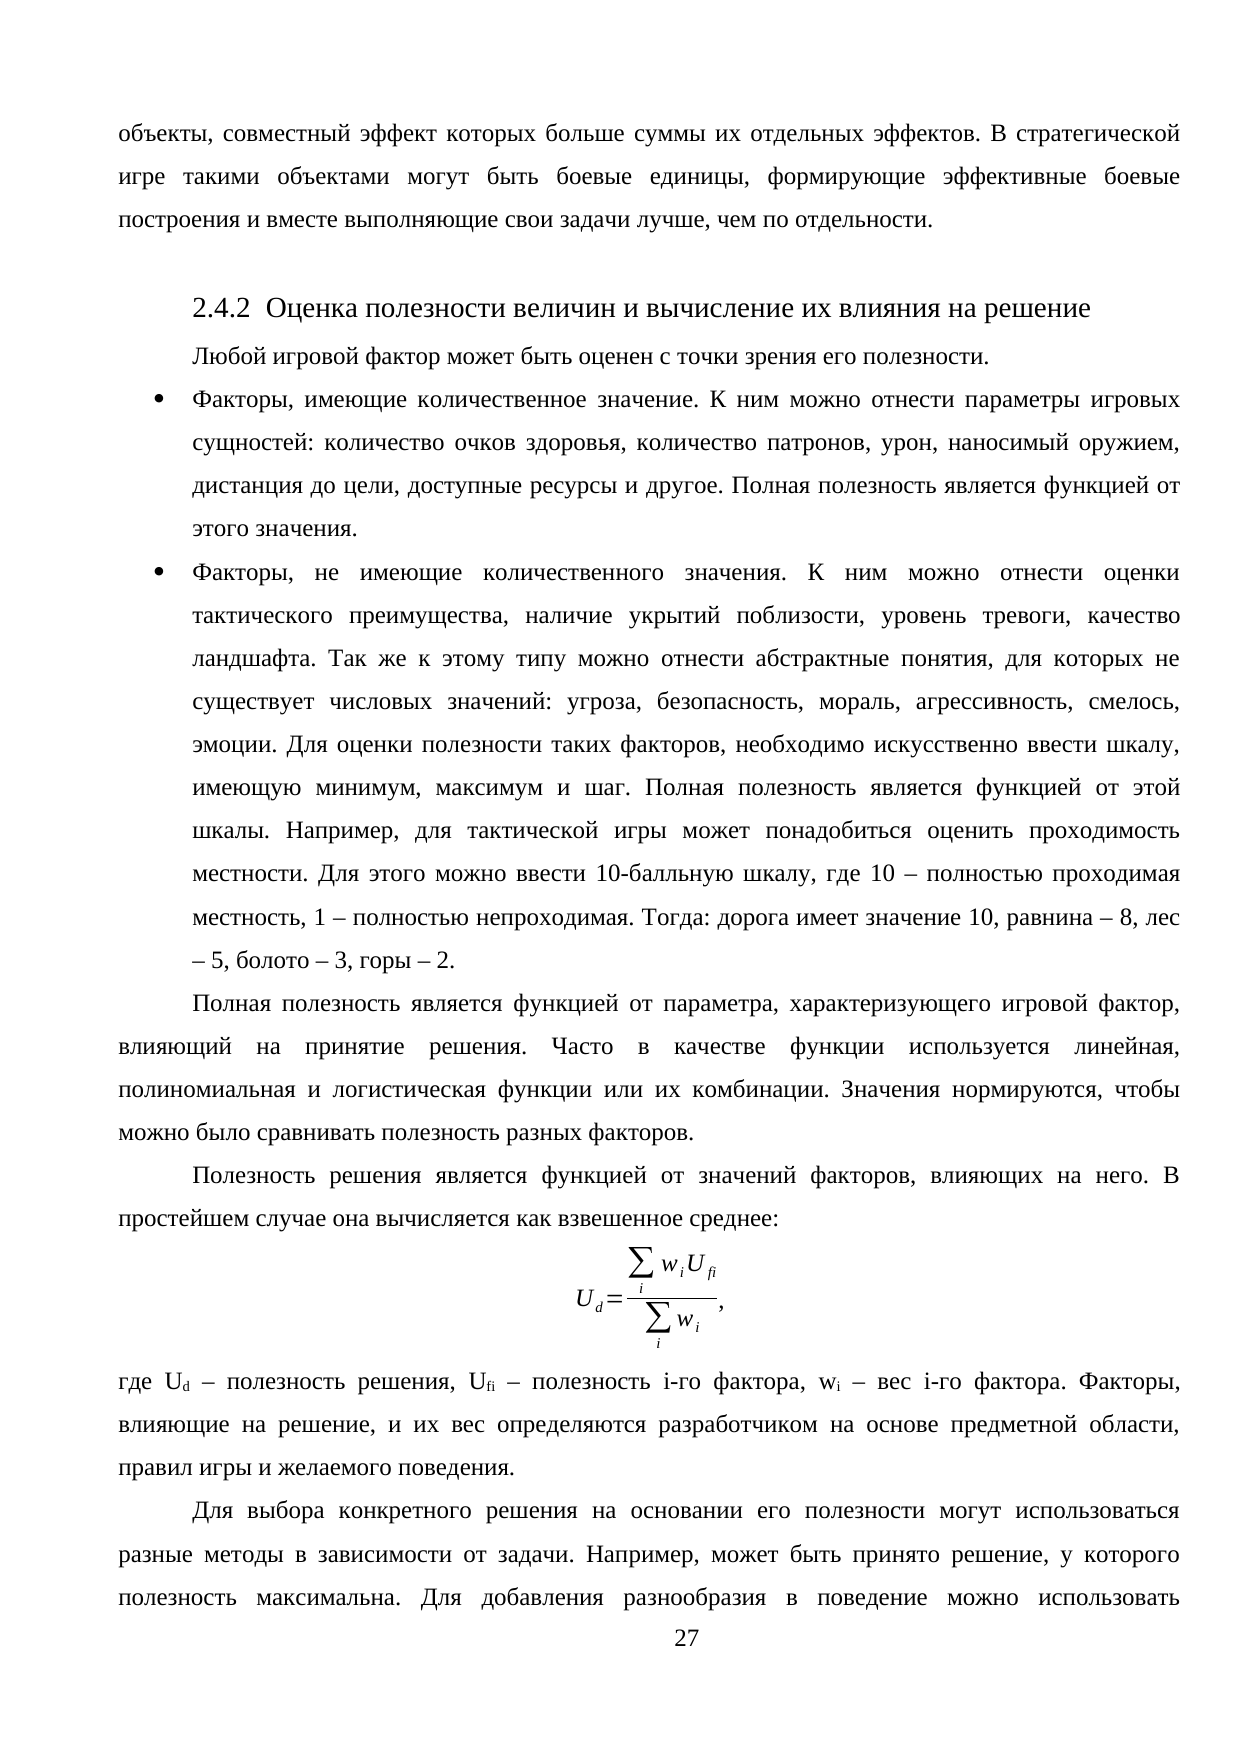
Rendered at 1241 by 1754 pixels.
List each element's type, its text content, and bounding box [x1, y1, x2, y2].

text где Ud – полезность решения, Ufi – полезность i-го фактора, wi – вес i-го фактора. Факторы, влияющие на решение, и их вес определяются разработчиком на основе предметной области, правил игры и желаемого поведения. [118, 1366, 1181, 1481]
text Любой игровой фактор может быть оценен с точки зрения его полезности. [118, 341, 1181, 370]
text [118, 1496, 1181, 1611]
subtitle Оценка полезности величин и вычисление их влияния на решение [118, 291, 1181, 324]
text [118, 118, 1181, 233]
text , [118, 1247, 1181, 1352]
text Полная полезность является функцией от параметра, характеризующего игровой фактор, влияющий на принятие решения. Часто в качестве функции используется линейная, полиномиальная и логистическая функции или их комбинации. Значения нормируются, чтобы можно было сравнивать полезность разных факторов. [118, 988, 1181, 1146]
list Факторы, не имеющие количественного значения. К ним можно отнести оценки тактического преимущества, наличие укрытий поблизости, уровень тревоги, качество ландшафта. Так же к этому типу можно отнести абстрактные понятия, для которых не существует числовых значений: угроза, безопасность, мораль, агрессивность, смелось, эмоции. Для оценки полезности таких факторов, необходимо искусственно ввести шкалу, имеющую минимум, максимум и шаг. Полная полезность является функцией от этой шкалы. Например, для тактической игры может понадобиться оценить проходимость местности. Для этого можно ввести 10-балльную шкалу, где 10 – полностью проходимая местность, 1 – полностью непроходимая. Тогда: дорога имеет значение 10, равнина – 8, лес – 5, болото – 3, горы – 2. [154, 557, 1181, 973]
list Факторы, имеющие количественное значение. К ним можно отнести параметры игровых сущностей: количество очков здоровья, количество патронов, урон, наносимый оружием, дистанция до цели, доступные ресурсы и другое. Полная полезность является функцией от этого значения. [154, 384, 1181, 542]
text Полезность решения является функцией от значений факторов, влияющих на него. В простейшем случае она вычисляется как взвешенное среднее: [118, 1160, 1181, 1232]
